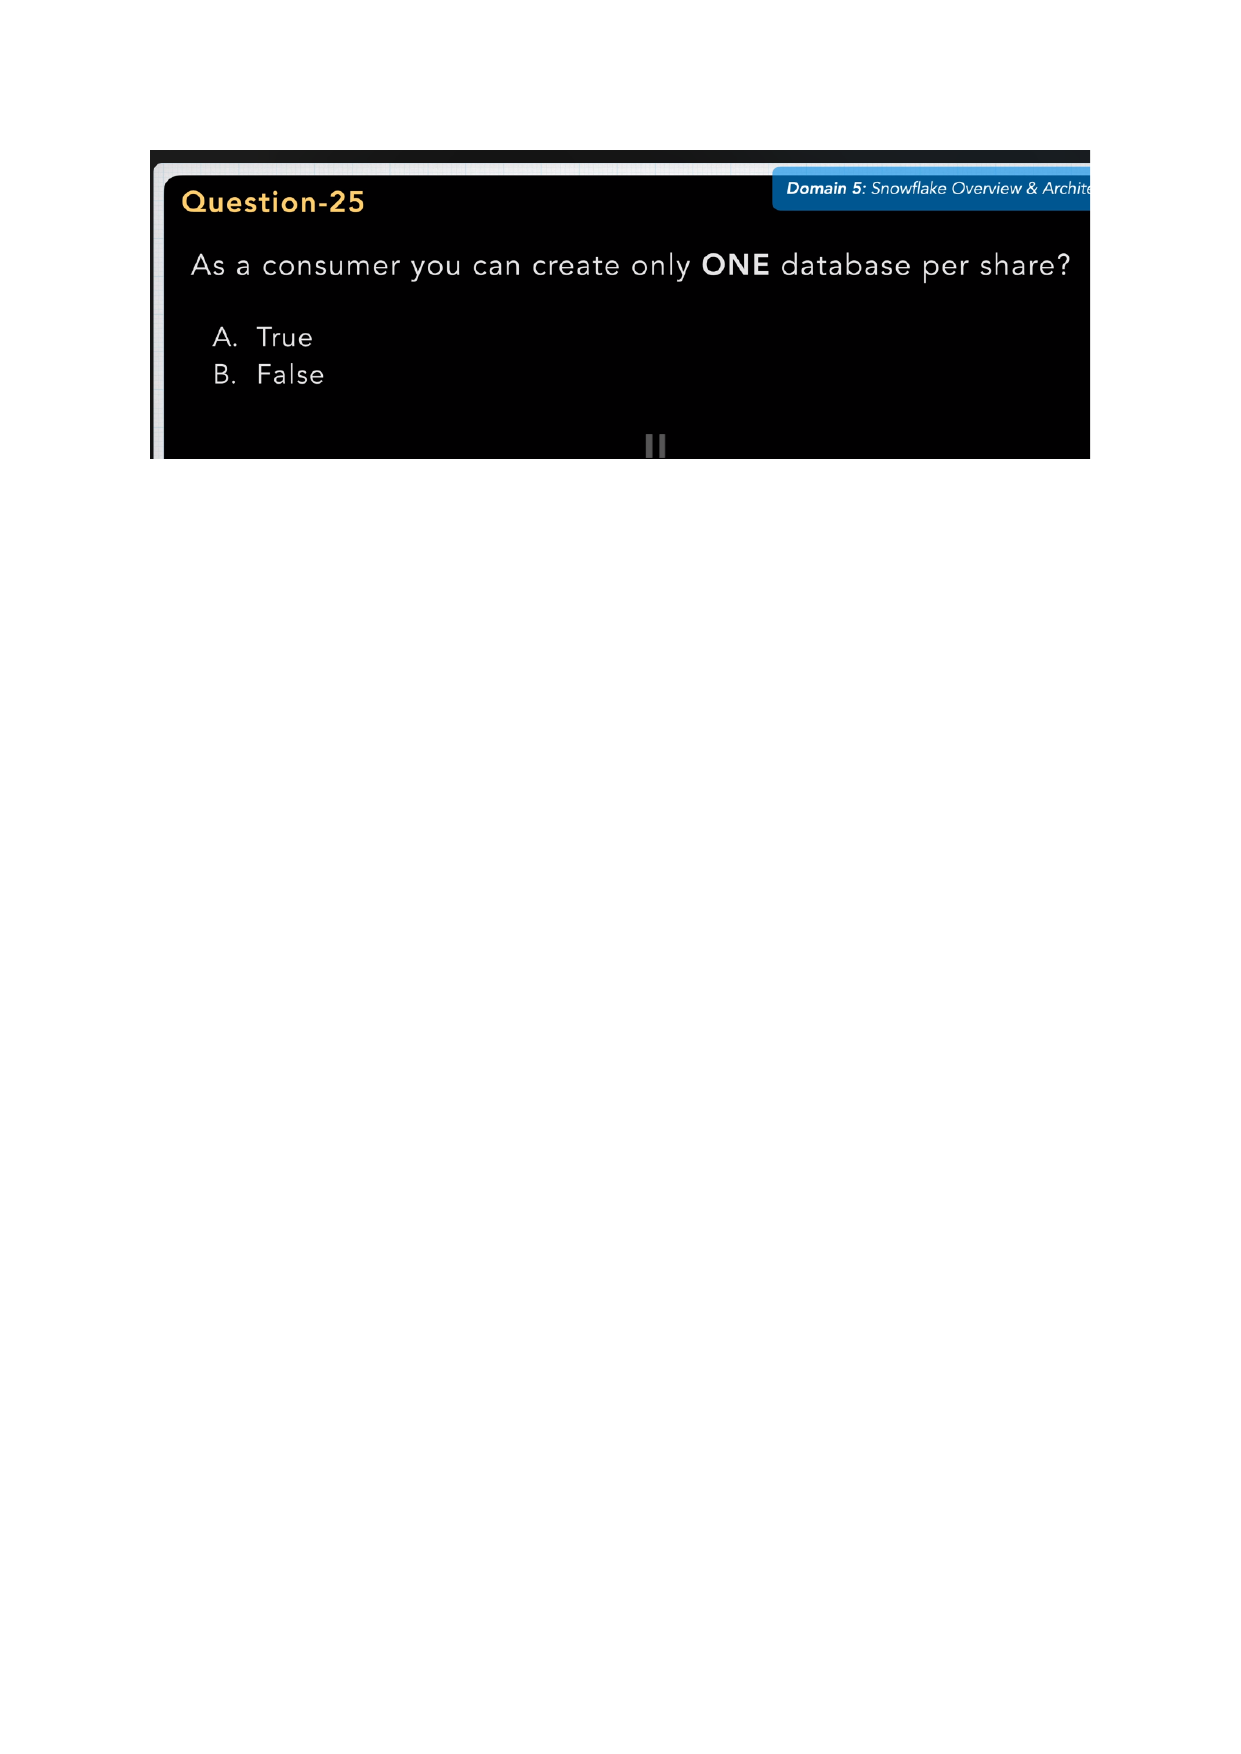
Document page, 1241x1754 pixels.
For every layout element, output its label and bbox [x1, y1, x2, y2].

picture [150, 150, 1091, 459]
